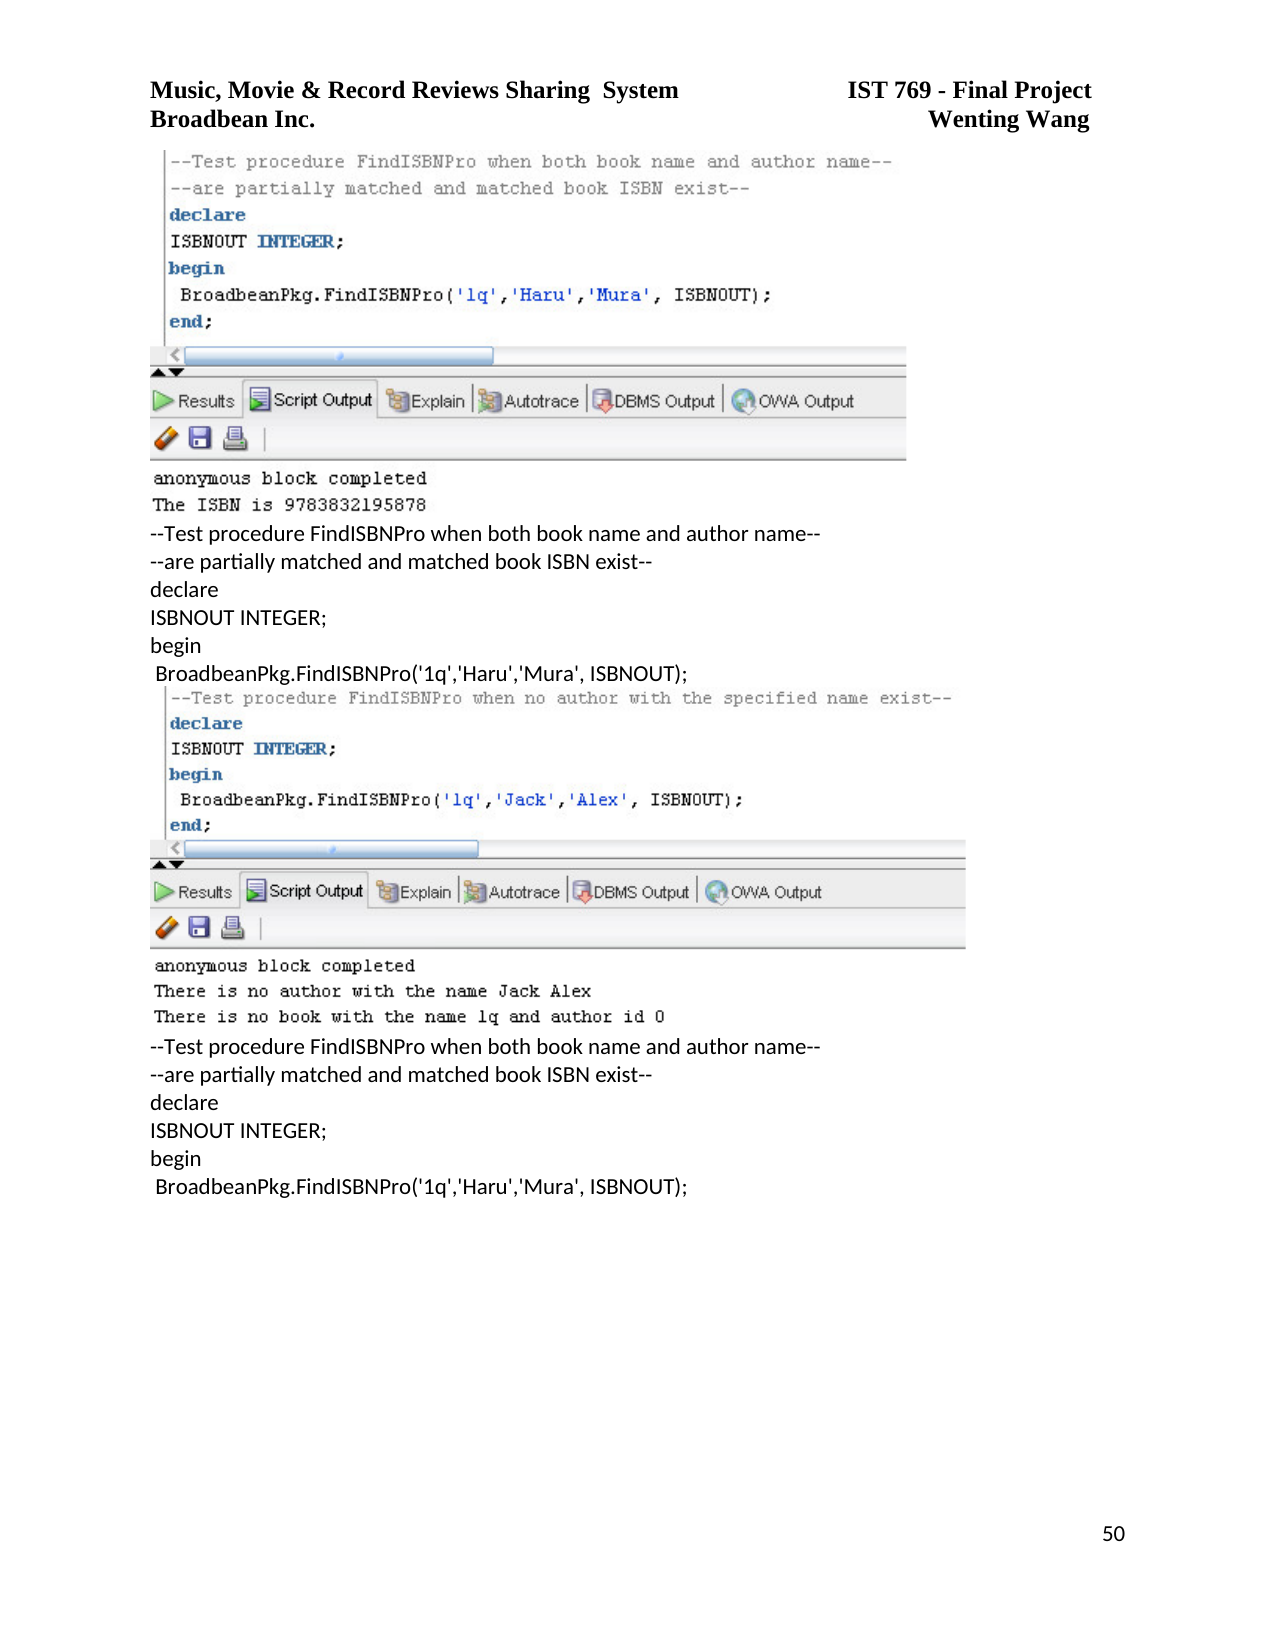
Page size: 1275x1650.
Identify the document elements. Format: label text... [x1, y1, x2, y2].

picture [150, 150, 907, 519]
text ISBNOUT INTEGER; [150, 603, 1125, 631]
text declare [150, 1088, 1125, 1116]
text ISBNOUT INTEGER; [150, 1116, 1125, 1144]
text BroadbeanPkg.FindISBNPro('1q','Haru','Mura', ISBNOUT); [150, 1172, 1125, 1200]
text --are partially matched and matched book ISBN exist-- [150, 1060, 1125, 1088]
text declare [150, 575, 1125, 603]
text --Test procedure FindISBNPro when both book name and author name-- [150, 1032, 1125, 1060]
text BroadbeanPkg.FindISBNPro('1q','Haru','Mura', ISBNOUT); [150, 659, 1125, 687]
text begin [150, 1144, 1125, 1172]
text begin [150, 631, 1125, 659]
text --Test procedure FindISBNPro when both book name and author name-- [150, 519, 1125, 547]
text --are partially matched and matched book ISBN exist-- [150, 547, 1125, 575]
picture [150, 686, 966, 1033]
